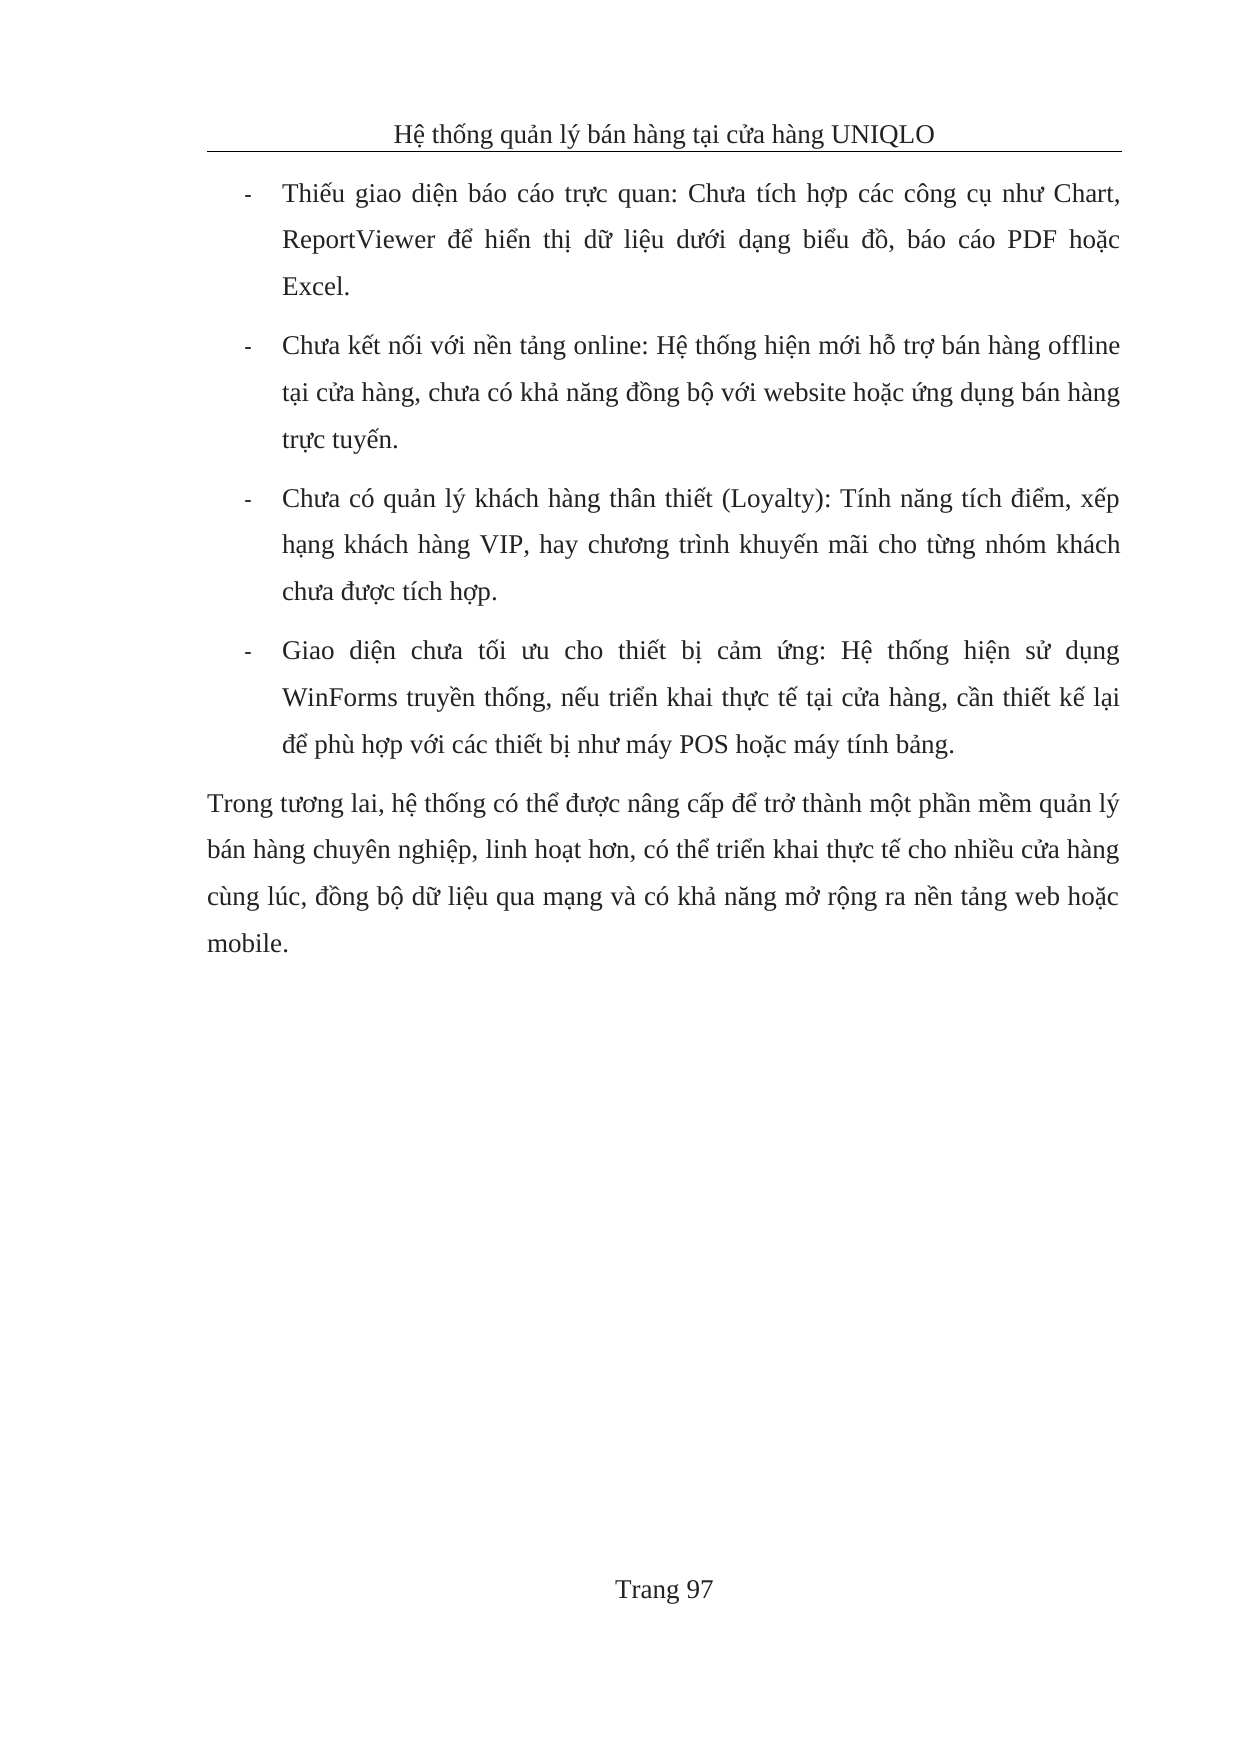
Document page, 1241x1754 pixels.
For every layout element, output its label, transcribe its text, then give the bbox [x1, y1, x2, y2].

text Trong tương lai, hệ thống có thể được nâng cấp để trở thành một phần mềm quản lý bán hàng chuyên nghiệp, linh hoạt hơn, có thể triển khai thực tế cho nhiều cửa hàng cùng lúc, đồng bộ dữ liệu qua mạng và có khả năng mở rộng ra nền tảng web hoặc mobile. [207, 787, 1122, 958]
list Chưa kết nối với nền tảng online: Hệ thống hiện mới hỗ trợ bán hàng offline tại cửa hàng, chưa có khả năng đồng bộ với website hoặc ứng dụng bán hàng trực tuyến. [244, 329, 1122, 454]
list Giao diện chưa tối ưu cho thiết bị cảm ứng: Hệ thống hiện sử dụng WinForms truyền thống, nếu triển khai thực tế tại cửa hàng, cần thiết kế lại để phù hợp với các thiết bị như máy POS hoặc máy tính bảng. [244, 634, 1122, 759]
list Chưa có quản lý khách hàng thân thiết (Loyalty): Tính năng tích điểm, xếp hạng khách hàng VIP, hay chương trình khuyến mãi cho từng nhóm khách chưa được tích hợp. [244, 482, 1122, 606]
list Thiếu giao diện báo cáo trực quan: Chưa tích hợp các công cụ như Chart, ReportViewer để hiển thị dữ liệu dưới dạng biểu đồ, báo cáo PDF hoặc Excel. [244, 177, 1122, 301]
